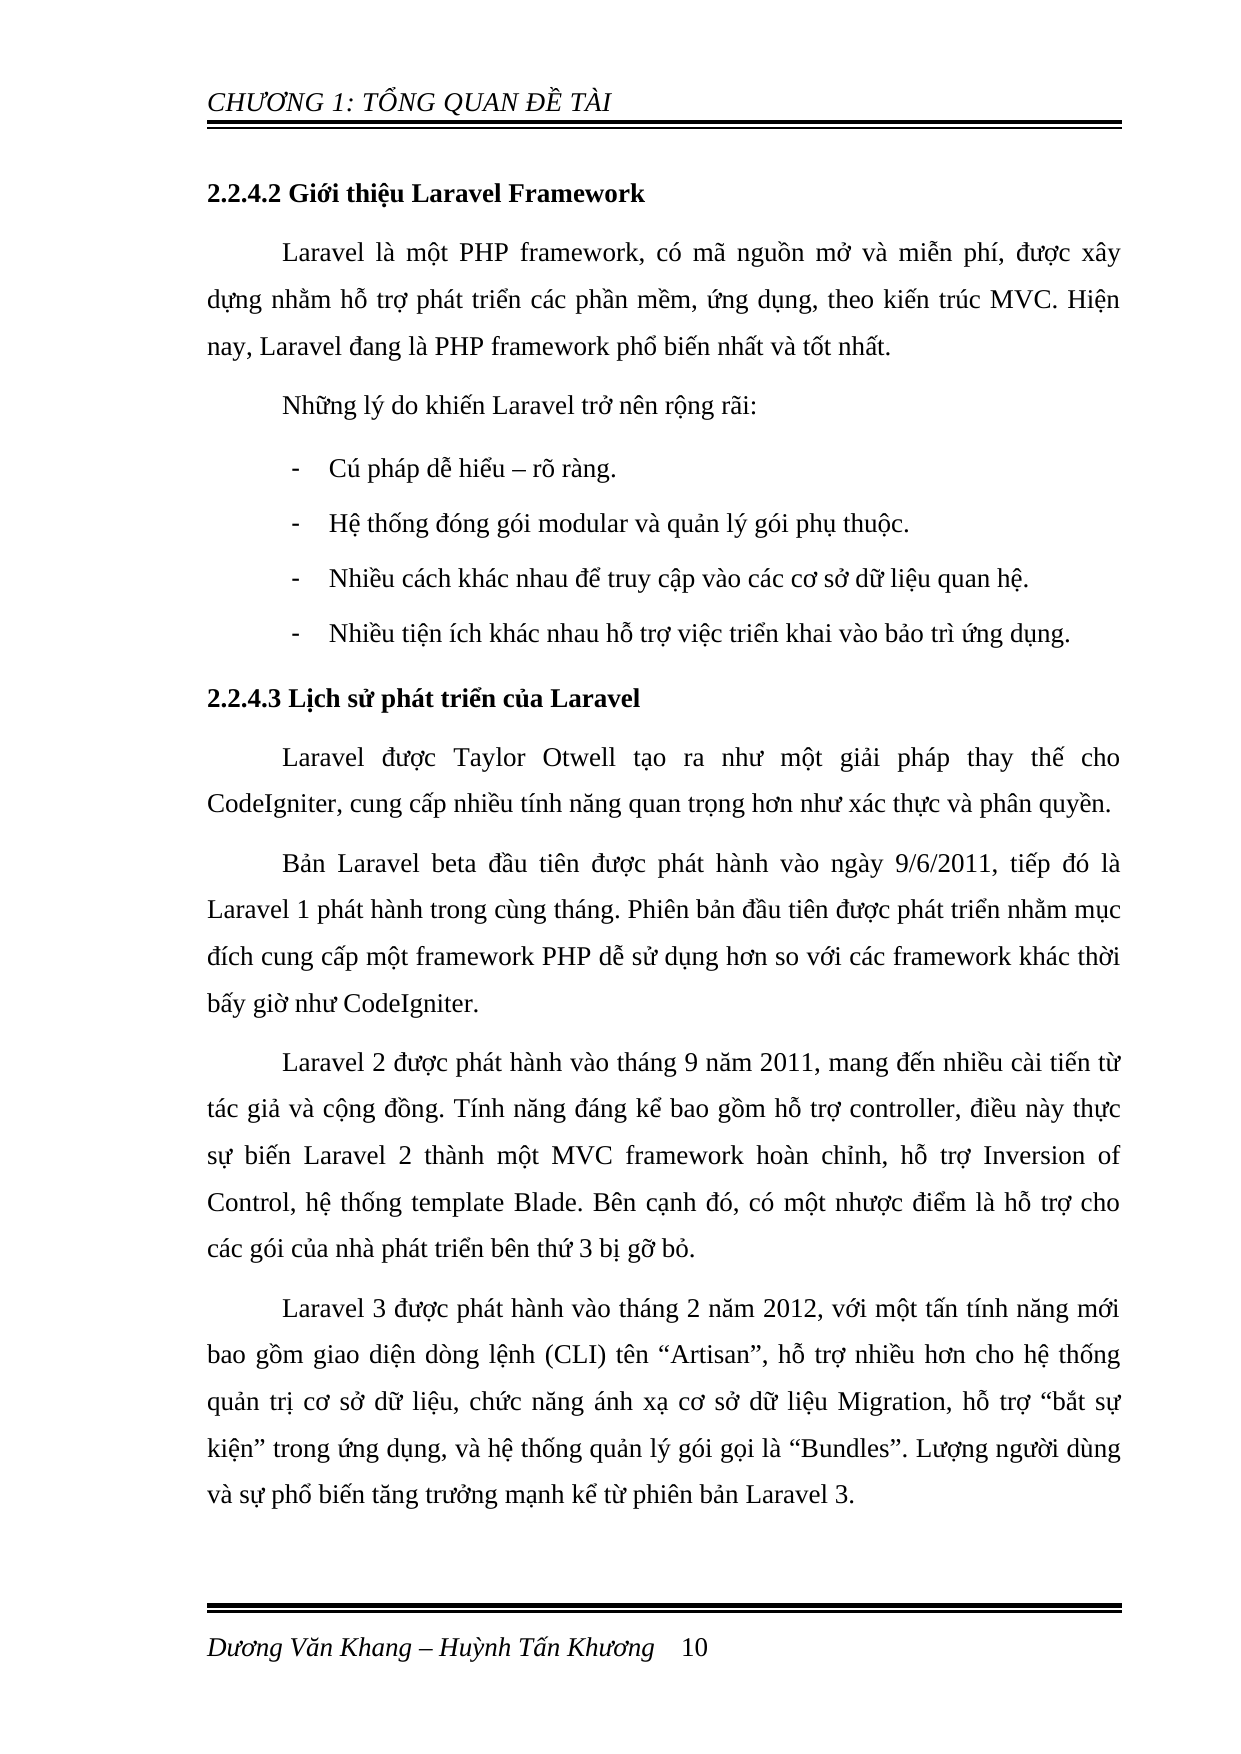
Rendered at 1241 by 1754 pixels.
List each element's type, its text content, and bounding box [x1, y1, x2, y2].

list Hệ thống đóng gói modular và quản lý gói phụ thuộc. [291, 503, 1122, 540]
list Nhiều tiện ích khác nhau hỗ trợ việc triển khai vào bảo trì ứng dụng. [291, 614, 1122, 651]
text Laravel 2 được phát hành vào tháng 9 năm 2011, mang đến nhiều cài tiến từ tác giả và cộng đồng. Tính năng đáng kể bao gồm hỗ trợ controller, điều này thực sự biến Laravel 2 thành một MVC framework hoàn chỉnh, hỗ trợ Inversion of Control, hệ thống template Blade. Bên cạnh đó, có một nhược điểm là hỗ trợ cho các gói của nhà phát triển bên thứ 3 bị gỡ bỏ. [207, 1046, 1122, 1264]
list Nhiều cách khác nhau để truy cập vào các cơ sở dữ liệu quan hệ. [291, 559, 1122, 596]
text Laravel được Taylor Otwell tạo ra như một giải pháp thay thế cho CodeIgniter, cung cấp nhiều tính năng quan trọng hơn như xác thực và phân quyền. [207, 741, 1122, 819]
list Cú pháp dễ hiểu – rõ ràng. [291, 448, 1122, 485]
text 2.2.4.2 Giới thiệu Laravel Framework [207, 177, 1122, 208]
text Laravel là một PHP framework, có mã nguồn mở và miễn phí, được xây dựng nhằm hỗ trợ phát triển các phần mềm, ứng dụng, theo kiến trúc MVC. Hiện nay, Laravel đang là PHP framework phổ biến nhất và tốt nhất. [207, 236, 1122, 361]
text Laravel 3 được phát hành vào tháng 2 năm 2012, với một tấn tính năng mới bao gồm giao diện dòng lệnh (CLI) tên “Artisan”, hỗ trợ nhiều hơn cho hệ thống quản trị cơ sở dữ liệu, chức năng ánh xạ cơ sở dữ liệu Migration, hỗ trợ “bắt sự kiện” trong ứng dụng, và hệ thống quản lý gói gọi là “Bundles”. Lượng người dùng và sự phổ biến tăng trưởng mạnh kể từ phiên bản Laravel 3. [207, 1292, 1122, 1509]
text 2.2.4.3 Lịch sử phát triển của Laravel [207, 682, 1122, 713]
text Bản Laravel beta đầu tiên được phát hành vào ngày 9/6/2011, tiếp đó là Laravel 1 phát hành trong cùng tháng. Phiên bản đầu tiên được phát triển nhằm mục đích cung cấp một framework PHP dễ sử dụng hơn so với các framework khác thời bấy giờ như CodeIgniter. [207, 847, 1122, 1018]
text Những lý do khiến Laravel trở nên rộng rãi: [207, 389, 1122, 420]
